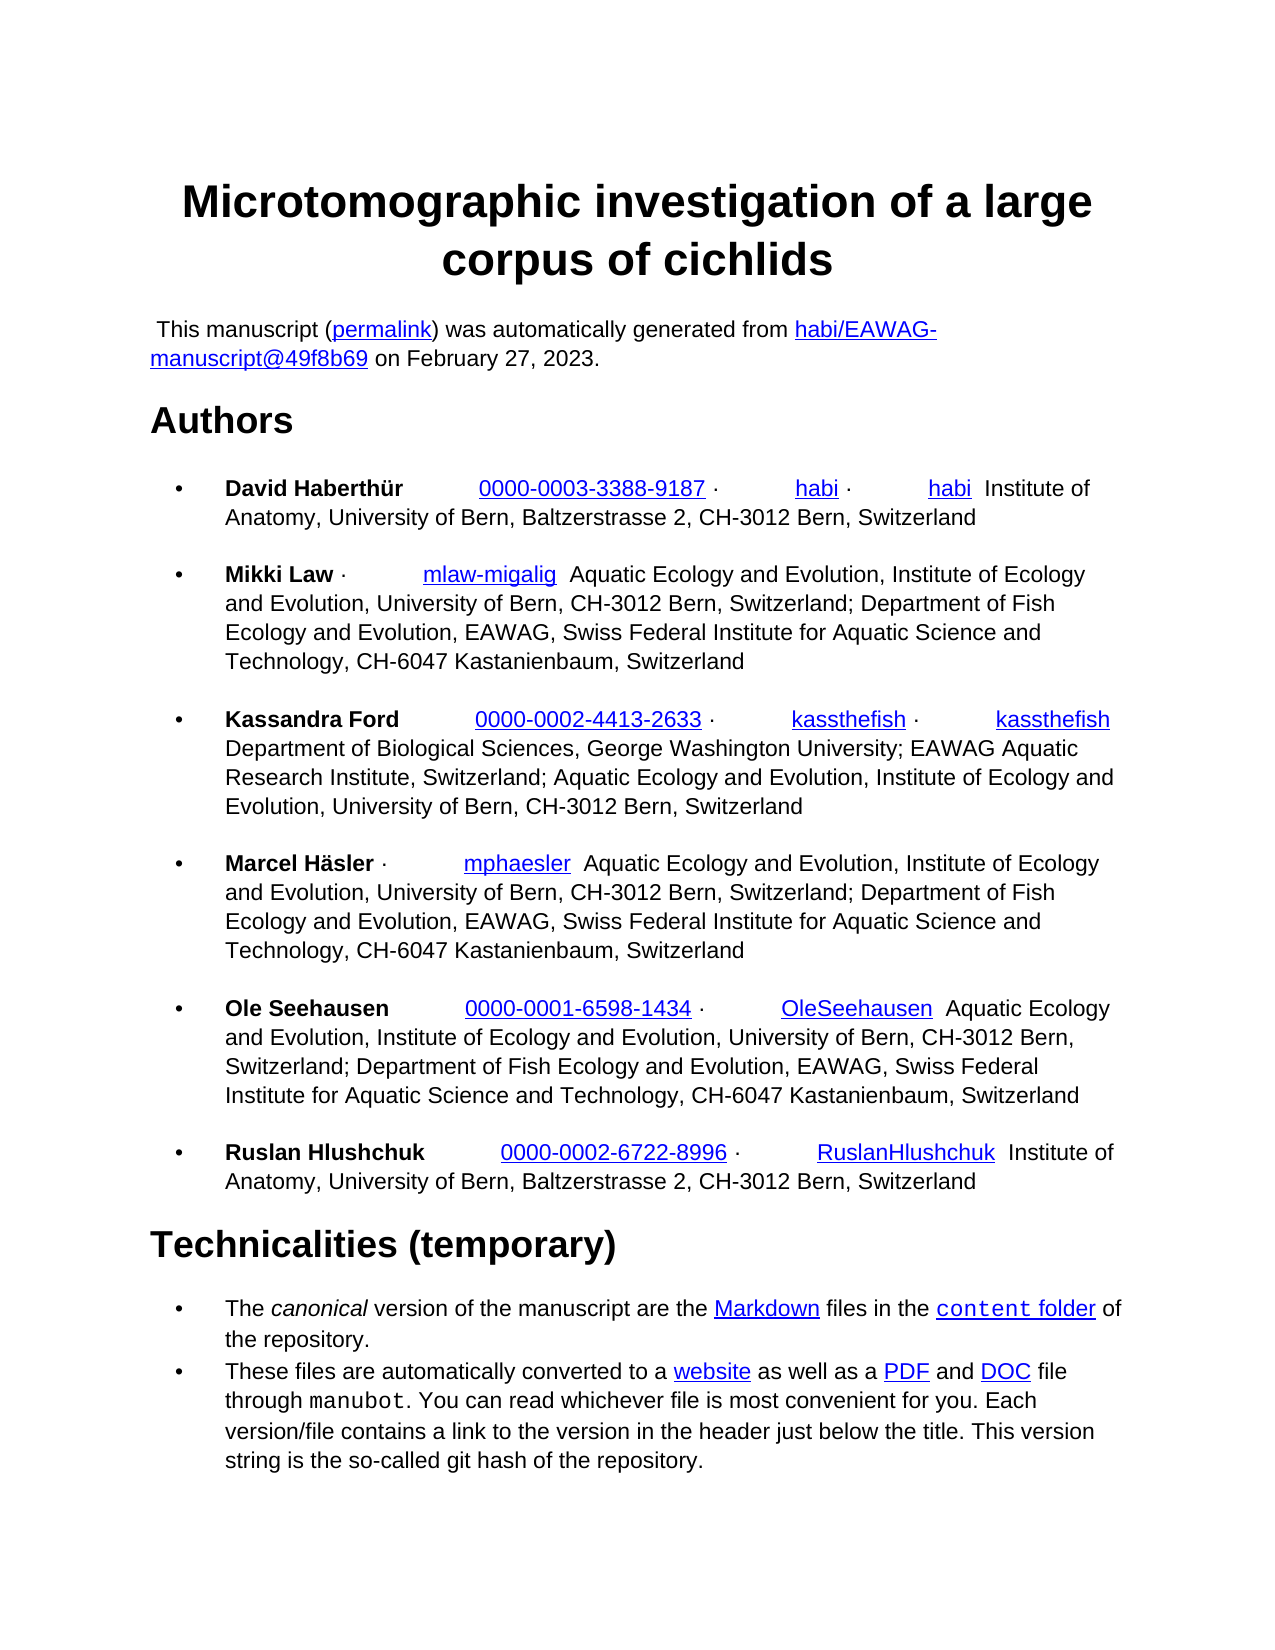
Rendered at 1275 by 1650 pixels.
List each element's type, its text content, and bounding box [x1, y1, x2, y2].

list Mikki Law · mlaw-migalig Aquatic Ecology and Evolution, Institute of Ecology and Evolution, University of Bern, CH-3012 Bern, Switzerland; Department of Fish Ecology and Evolution, EAWAG, Swiss Federal Institute for Aquatic Science and Technology, CH-6047 Kastanienbaum, Switzerland [175, 558, 1125, 674]
subtitle Technicalities (temporary) [150, 1222, 1125, 1265]
list Ole Seehausen 0000-0001-6598-1434 · OleSeehausen Aquatic Ecology and Evolution, Institute of Ecology and Evolution, University of Bern, CH-3012 Bern, Switzerland; Department of Fish Ecology and Evolution, EAWAG, Swiss Federal Institute for Aquatic Science and Technology, CH-6047 Kastanienbaum, Switzerland [175, 991, 1125, 1108]
text This manuscript (permalink) was automatically generated from habi/EAWAG-manuscript@49f8b69 on February 27, 2023. [150, 316, 1125, 371]
title Microtomographic investigation of a large corpus of cichlids [150, 175, 1125, 286]
list Marcel Häsler · mphaesler Aquatic Ecology and Evolution, Institute of Ecology and Evolution, University of Bern, CH-3012 Bern, Switzerland; Department of Fish Ecology and Evolution, EAWAG, Swiss Federal Institute for Aquatic Science and Technology, CH-6047 Kastanienbaum, Switzerland [175, 847, 1125, 963]
list Ruslan Hlushchuk 0000-0002-6722-8996 · RuslanHlushchuk Institute of Anatomy, University of Bern, Baltzerstrasse 2, CH-3012 Bern, Switzerland [175, 1136, 1125, 1194]
list Kassandra Ford 0000-0002-4413-2633 · kassthefish · kassthefish Department of Biological Sciences, George Washington University; EAWAG Aquatic Research Institute, Switzerland; Aquatic Ecology and Evolution, Institute of Ecology and Evolution, University of Bern, CH-3012 Bern, Switzerland [175, 702, 1125, 819]
list These files are automatically converted to a website as well as a PDF and DOC file through manubot. You can read whichever file is most convenient for you. Each version/file contains a link to the version in the header just below the title. This version string is the so-called git hash of the repository. [175, 1358, 1125, 1473]
subtitle Authors [150, 399, 1125, 442]
list The canonical version of the manuscript are the Markdown files in the content folder of the repository. [175, 1294, 1125, 1352]
list David Haberthür 0000-0003-3388-9187 · habi · habi Institute of Anatomy, University of Bern, Baltzerstrasse 2, CH-3012 Bern, Switzerland [175, 471, 1125, 530]
